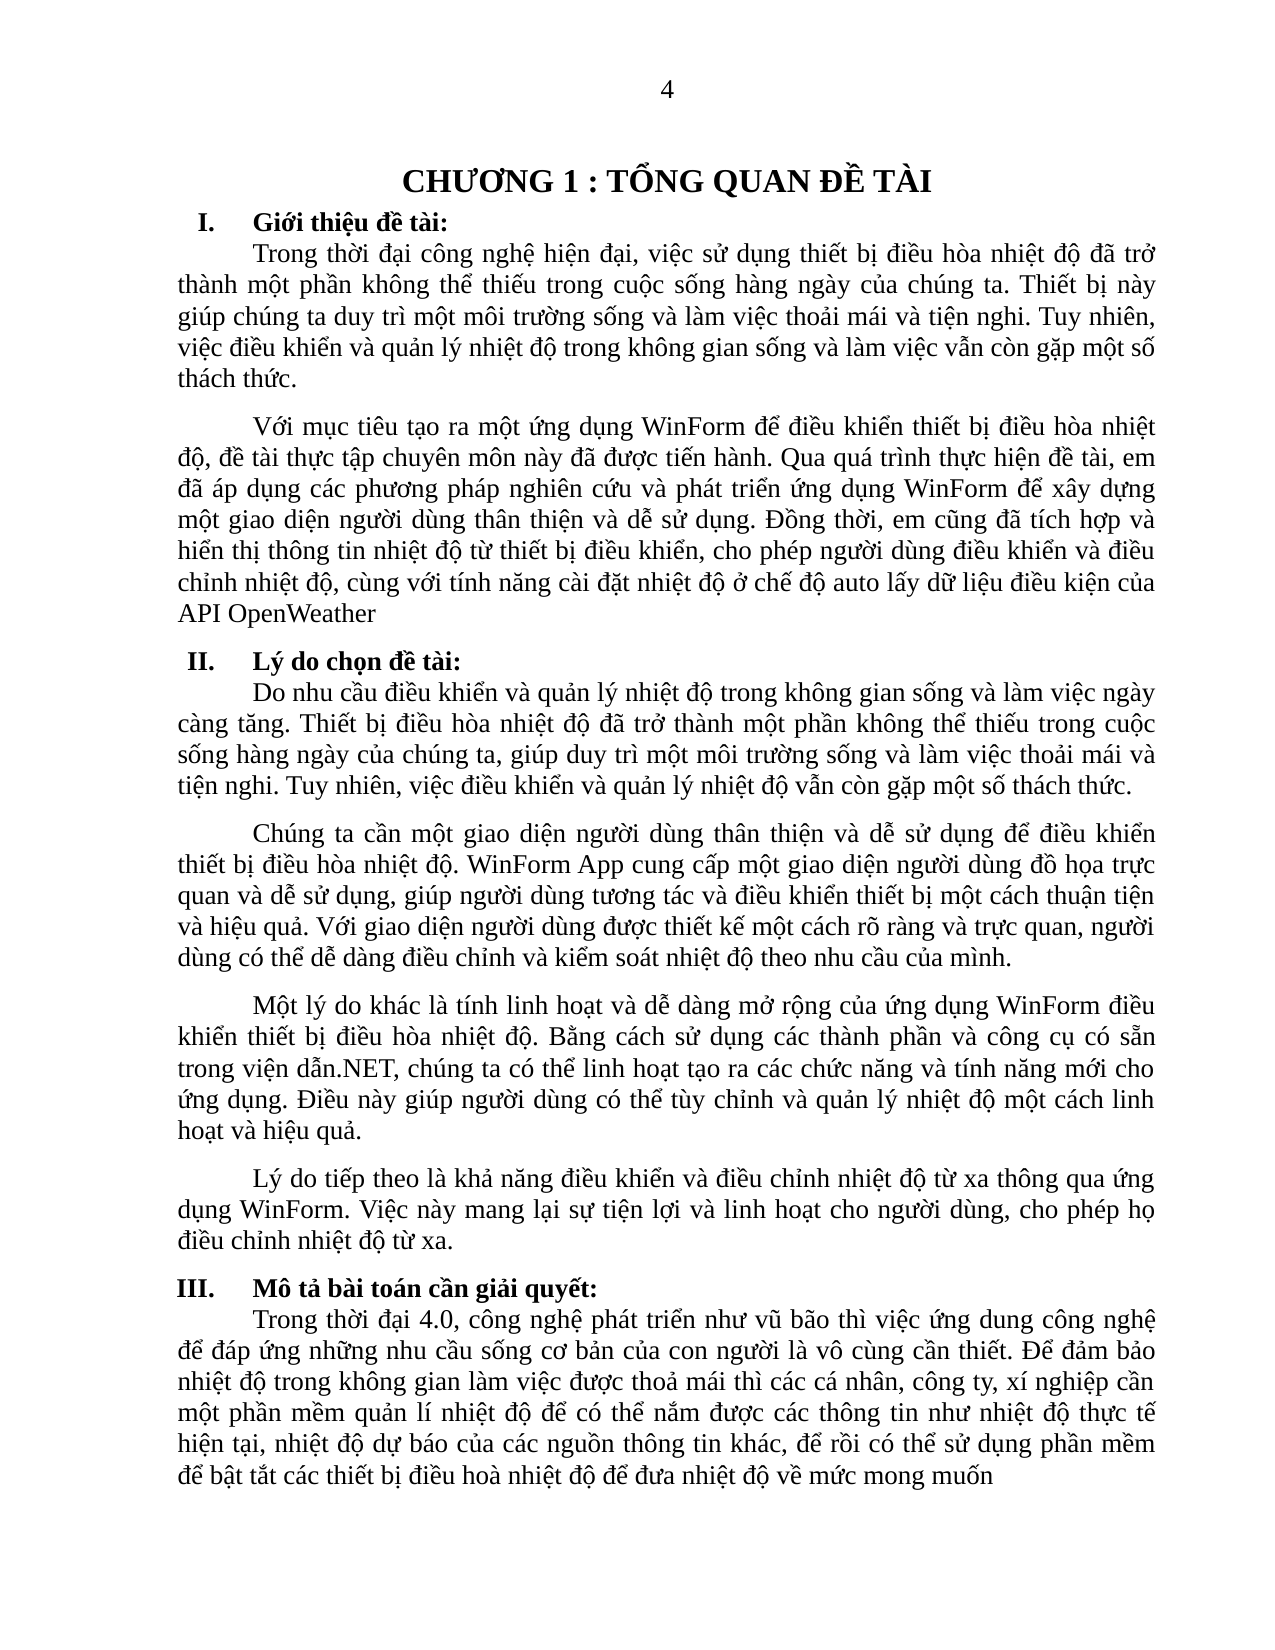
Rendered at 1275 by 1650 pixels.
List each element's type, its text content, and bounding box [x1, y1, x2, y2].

text Trong thời đại 4.0, công nghệ phát triển như vũ bão thì việc ứng dung công nghệ để đáp ứng những nhu cầu sống cơ bản của con người là vô cùng cần thiết. Để đảm bảo nhiệt độ trong không gian làm việc được thoả mái thì các cá nhân, công ty, xí nghiệp cần một phần mềm quản lí nhiệt độ để có thể nắm được các thông tin như nhiệt độ thực tế hiện tại, nhiệt độ dự báo của các nguồn thông tin khác, để rồi có thể sử dụng phần mềm để bật tắt các thiết bị điều hoà nhiệt độ để đưa nhiệt độ về mức mong muốn [177, 1303, 1157, 1490]
text Một lý do khác là tính linh hoạt và dễ dàng mở rộng của ứng dụng WinForm điều khiển thiết bị điều hòa nhiệt độ. Bằng cách sử dụng các thành phần và công cụ có sẵn trong viện dẫn.NET, chúng ta có thể linh hoạt tạo ra các chức năng và tính năng mới cho ứng dụng. Điều này giúp người dùng có thể tùy chỉnh và quản lý nhiệt độ một cách linh hoạt và hiệu quả. [177, 989, 1157, 1145]
text Trong thời đại công nghệ hiện đại, việc sử dụng thiết bị điều hòa nhiệt độ đã trở thành một phần không thể thiếu trong cuộc sống hàng ngày của chúng ta. Thiết bị này giúp chúng ta duy trì một môi trường sống và làm việc thoải mái và tiện nghi. Tuy nhiên, việc điều khiển và quản lý nhiệt độ trong không gian sống và làm việc vẫn còn gặp một số thách thức. [177, 237, 1157, 393]
subtitle Giới thiệu đề tài: [215, 206, 1157, 237]
subtitle CHƯƠNG 1 : TỔNG QUAN ĐỀ TÀI [177, 161, 1157, 199]
text Với mục tiêu tạo ra một ứng dụng WinForm để điều khiển thiết bị điều hòa nhiệt độ, đề tài thực tập chuyên môn này đã được tiến hành. Qua quá trình thực hiện đề tài, em đã áp dụng các phương pháp nghiên cứu và phát triển ứng dụng WinForm để xây dựng một giao diện người dùng thân thiện và dễ sử dụng. Đồng thời, em cũng đã tích hợp và hiển thị thông tin nhiệt độ từ thiết bị điều khiển, cho phép người dùng điều khiển và điều chỉnh nhiệt độ, cùng với tính năng cài đặt nhiệt độ ở chế độ auto lấy dữ liệu điều kiện của API OpenWeather [177, 410, 1157, 628]
text Do nhu cầu điều khiển và quản lý nhiệt độ trong không gian sống và làm việc ngày càng tăng. Thiết bị điều hòa nhiệt độ đã trở thành một phần không thể thiếu trong cuộc sống hàng ngày của chúng ta, giúp duy trì một môi trường sống và làm việc thoải mái và tiện nghi. Tuy nhiên, việc điều khiển và quản lý nhiệt độ vẫn còn gặp một số thách thức. [177, 676, 1157, 800]
subtitle Mô tả bài toán cần giải quyết: [215, 1272, 1157, 1303]
text Lý do tiếp theo là khả năng điều khiển và điều chỉnh nhiệt độ từ xa thông qua ứng dụng WinForm. Việc này mang lại sự tiện lợi và linh hoạt cho người dùng, cho phép họ điều chỉnh nhiệt độ từ xa. [177, 1162, 1157, 1255]
subtitle Lý do chọn đề tài: [215, 644, 1157, 676]
text Chúng ta cần một giao diện người dùng thân thiện và dễ sử dụng để điều khiển thiết bị điều hòa nhiệt độ. WinForm App cung cấp một giao diện người dùng đồ họa trực quan và dễ sử dụng, giúp người dùng tương tác và điều khiển thiết bị một cách thuận tiện và hiệu quả. Với giao diện người dùng được thiết kế một cách rõ ràng và trực quan, người dùng có thể dễ dàng điều chỉnh và kiểm soát nhiệt độ theo nhu cầu của mình. [177, 817, 1157, 973]
